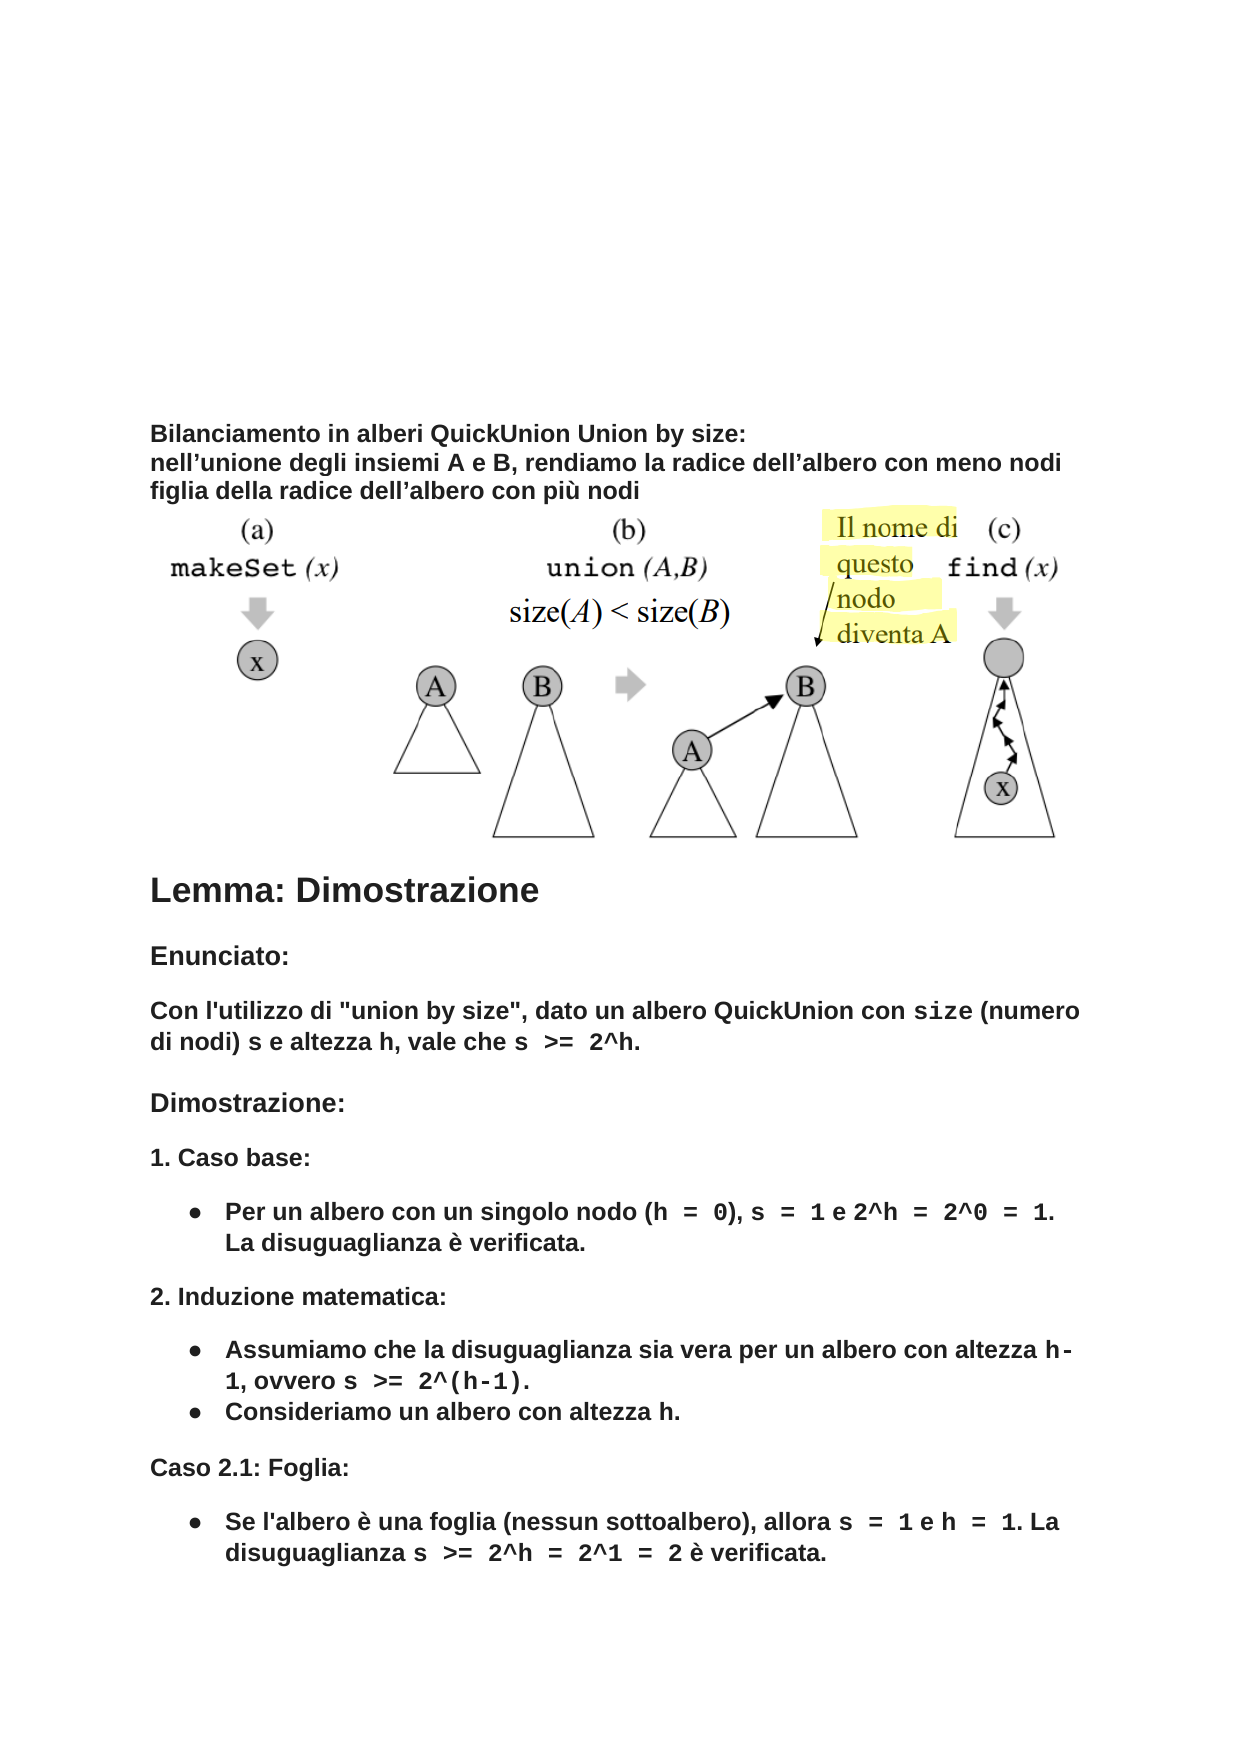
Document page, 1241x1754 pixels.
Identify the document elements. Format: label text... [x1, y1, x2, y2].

text 2. Induzione matematica: [150, 1281, 1090, 1310]
subtitle Lemma: Dimostrazione [150, 869, 1090, 910]
picture [150, 505, 1091, 845]
text Bilanciamento in alberi QuickUnion Union by size: nell’unione degli insiemi A e B, rendiamo la radice dell’albero con meno nodi figlia della radice dell’albero con più nodi [150, 419, 1090, 505]
text Caso 2.1: Foglia: [150, 1453, 1090, 1482]
list Per un albero con un singolo nodo (h = 0), s = 1 e 2^h = 2^0 = 1. La disuguaglianza è verificata. [187, 1197, 1090, 1256]
list Consideriamo un albero con altezza h. [187, 1397, 1090, 1428]
list Se l'albero è una foglia (nessun sottoalbero), allora s = 1 e h = 1. La disuguaglianza s >= 2^h = 2^1 = 2 è verificata. [187, 1507, 1090, 1569]
list Assumiamo che la disuguaglianza sia vera per un albero con altezza h-1, ovvero s >= 2^(h-1). [187, 1335, 1090, 1397]
text Con l'utilizzo di "union by size", dato un albero QuickUnion con size (numero di nodi) s e altezza h, vale che s >= 2^h. [150, 996, 1090, 1058]
subtitle Dimostrazione: [150, 1087, 1090, 1118]
text 1. Caso base: [150, 1143, 1090, 1172]
subtitle Enunciato: [150, 939, 1090, 971]
